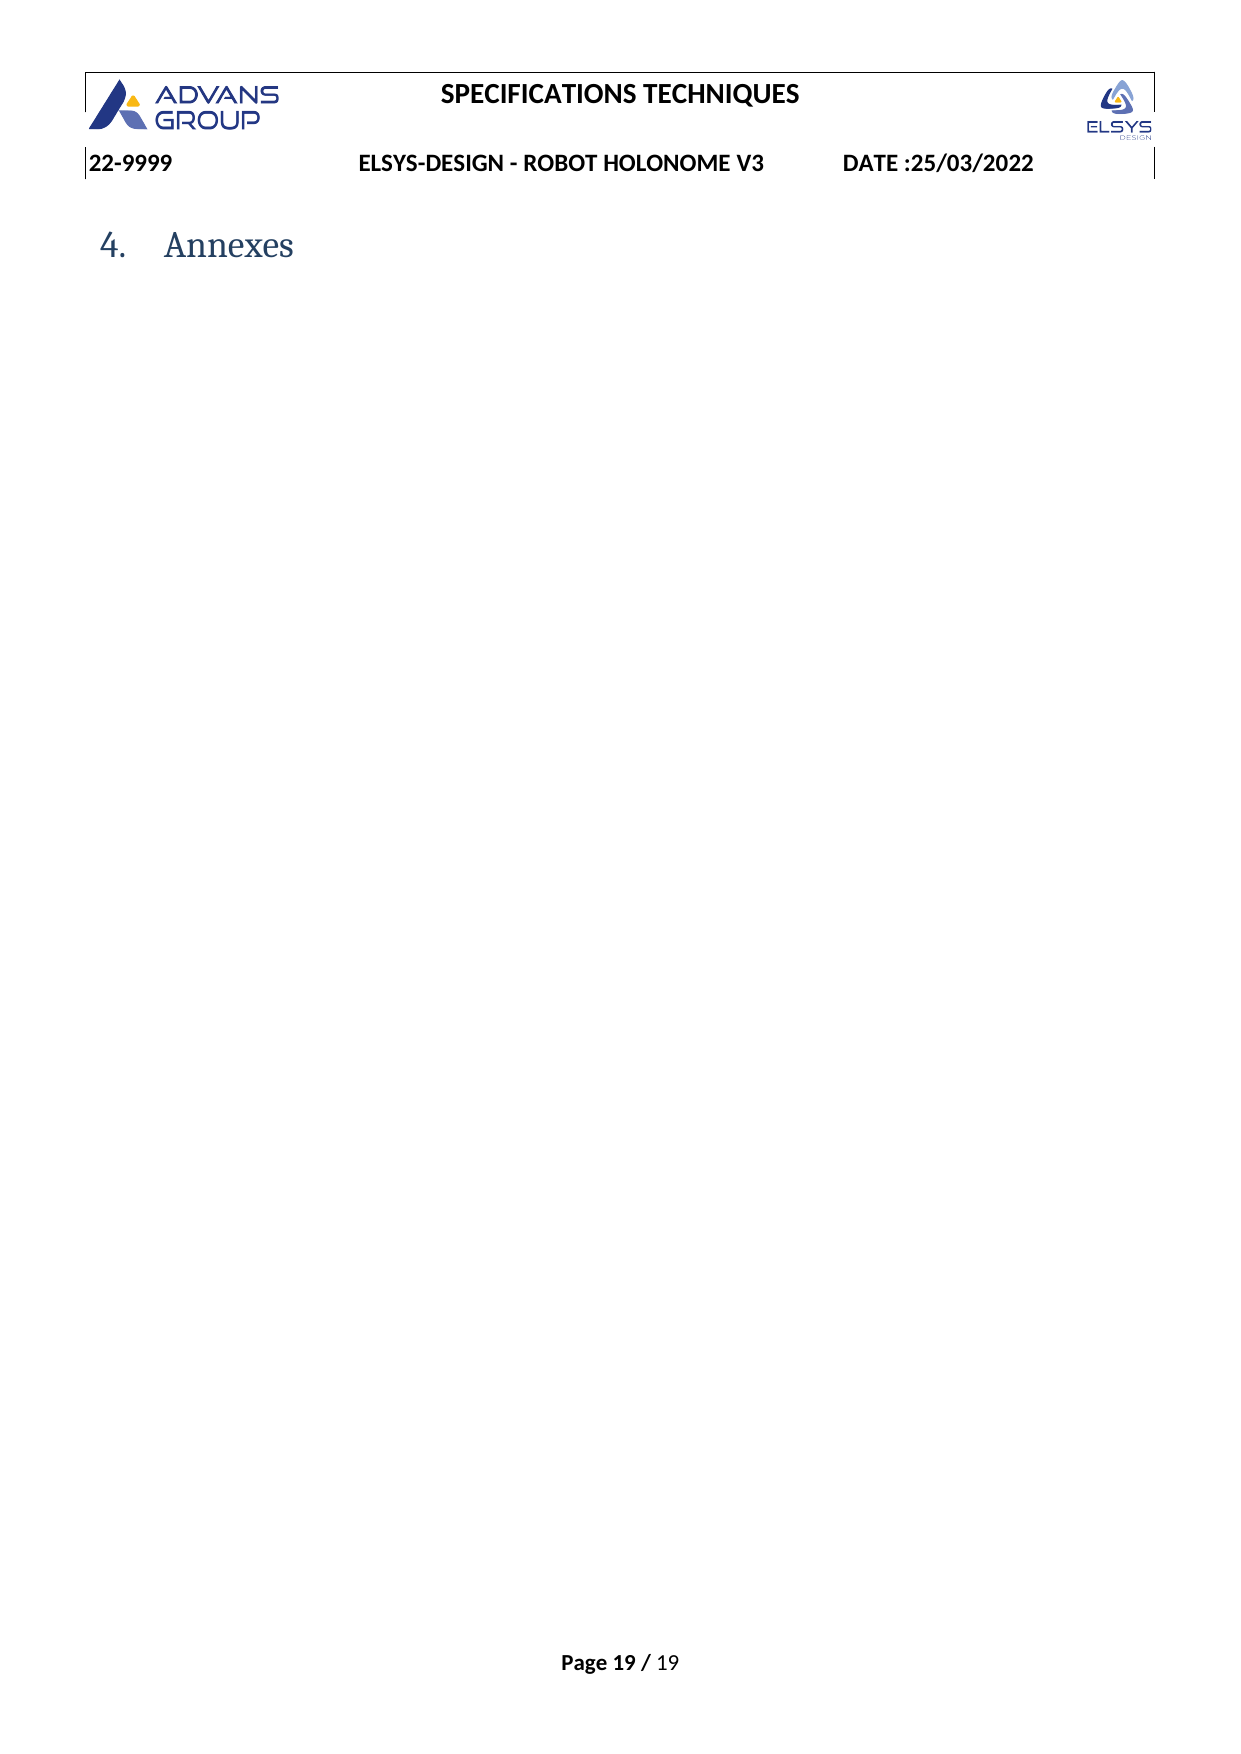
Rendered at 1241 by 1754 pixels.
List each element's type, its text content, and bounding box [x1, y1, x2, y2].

picture [88, 79, 279, 130]
picture [1087, 80, 1152, 140]
subtitle Annexes [126, 223, 1152, 266]
